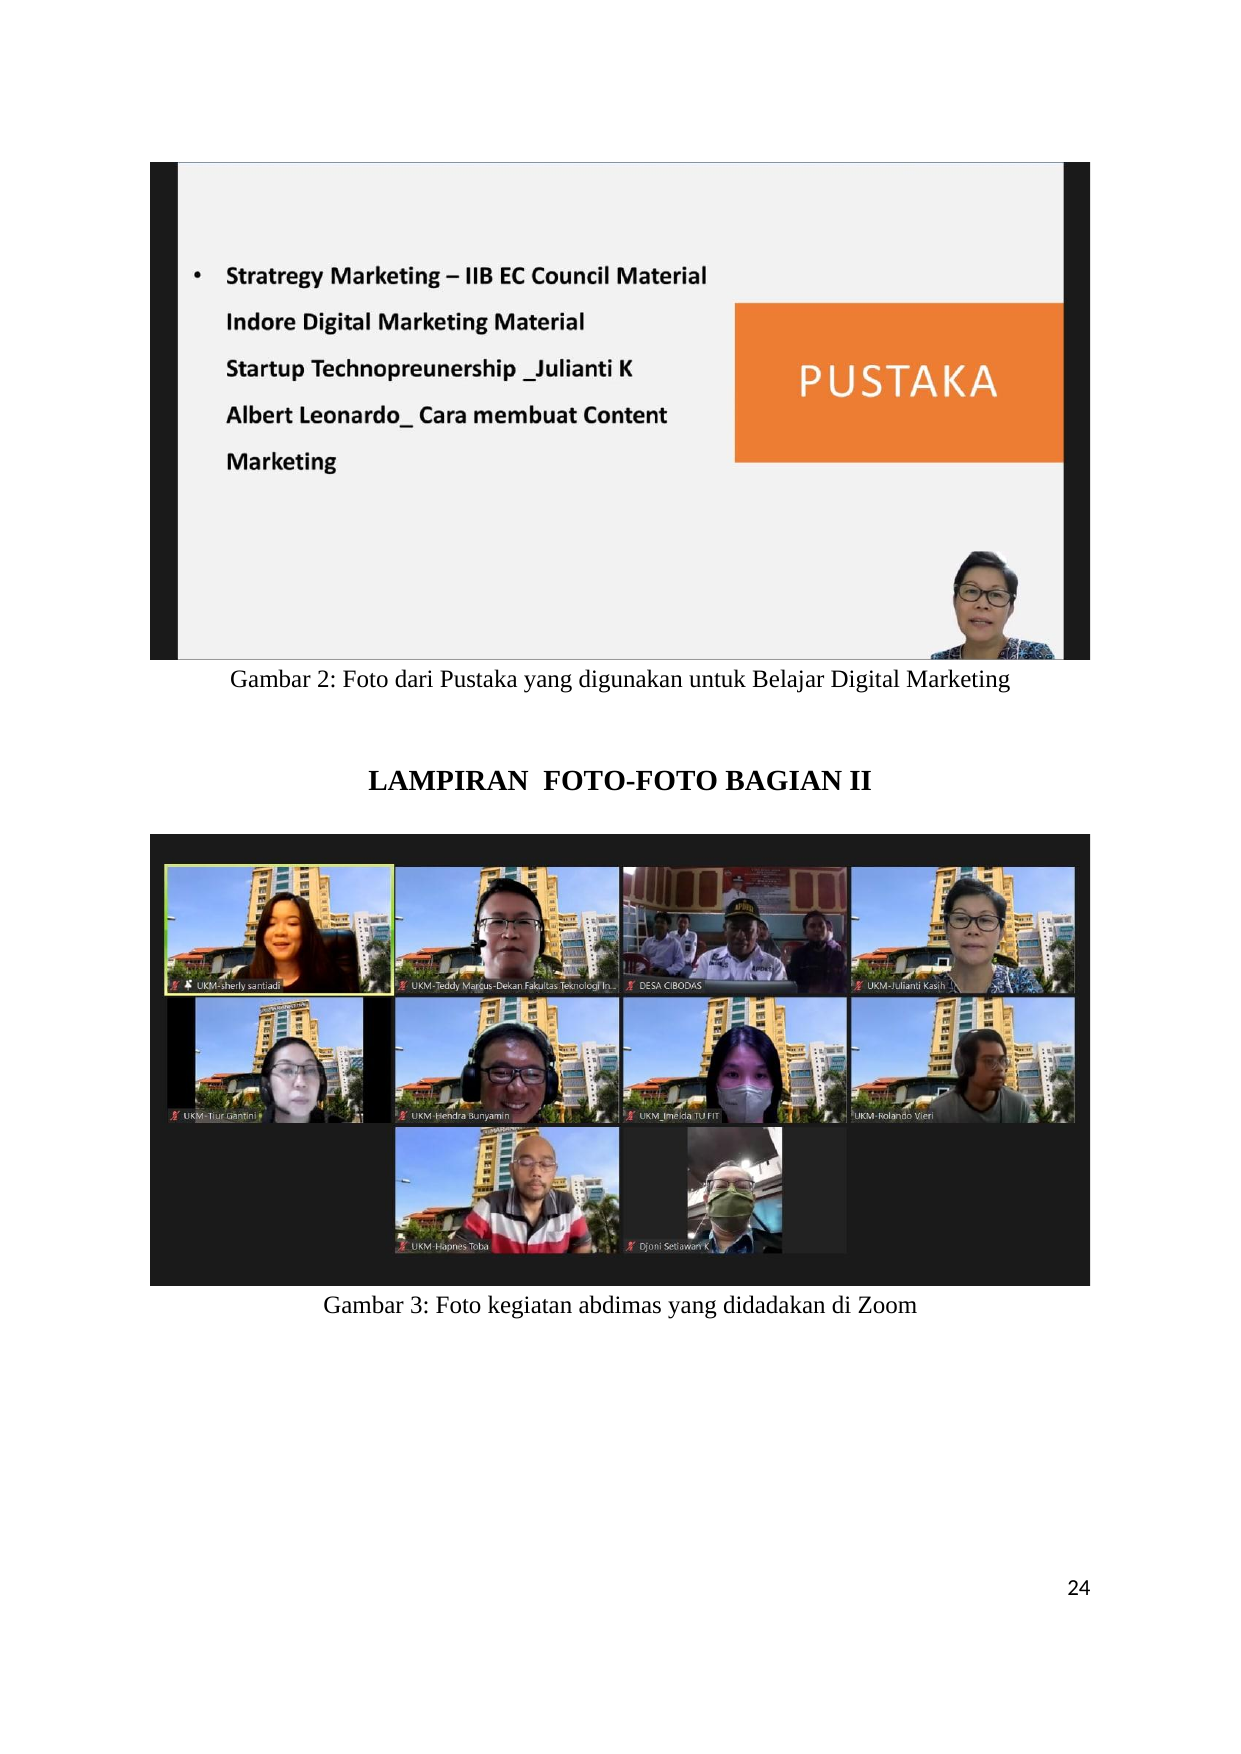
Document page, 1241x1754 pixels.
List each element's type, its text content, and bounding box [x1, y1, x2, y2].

picture [150, 834, 1091, 1286]
subtitle LAMPIRAN FOTO-FOTO BAGIAN II [150, 763, 1090, 796]
picture [150, 162, 1091, 660]
